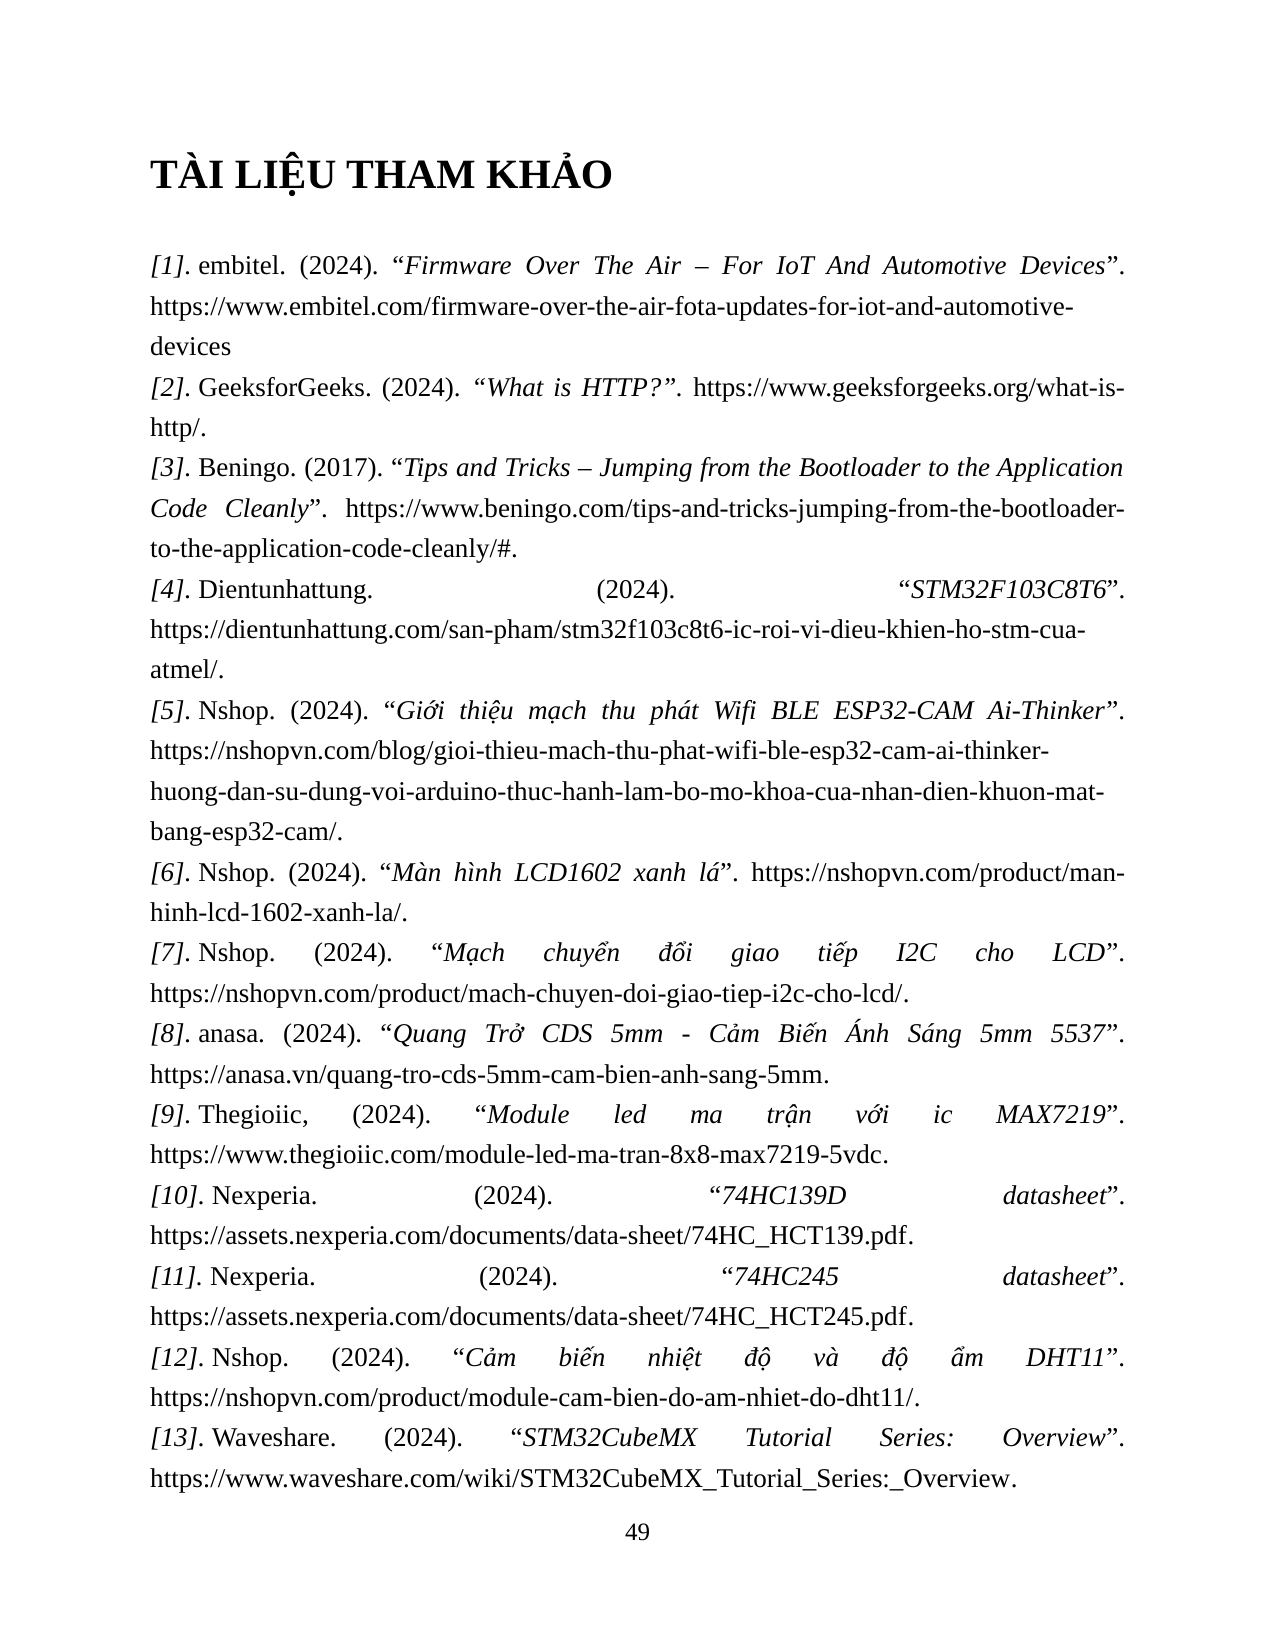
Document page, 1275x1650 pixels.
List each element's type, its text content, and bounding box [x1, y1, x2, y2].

list Thegioiic, (2024). “Module led ma trận với ic MAX7219”. https://www.thegioiic.com/module-led-ma-tran-8x8-max7219-5vdc. [150, 1098, 1125, 1170]
subtitle TÀI LIỆU THAM KHẢO [150, 150, 1125, 198]
list Nshop. (2024). “Màn hình LCD1602 xanh lá”. https://nshopvn.com/product/man-hinh-lcd-1602-xanh-la/. [150, 856, 1125, 927]
list Nshop. (2024). “Cảm biến nhiệt độ và độ ẩm DHT11”. https://nshopvn.com/product/module-cam-bien-do-am-nhiet-do-dht11/. [150, 1341, 1125, 1412]
list embitel. (2024). “Firmware Over The Air – For IoT And Automotive Devices”. https://www.embitel.com/firmware-over-the-air-fota-updates-for-iot-and-automotive-devices [150, 249, 1125, 361]
list Waveshare. (2024). “STM32CubeMX Tutorial Series: Overview”. https://www.waveshare.com/wiki/STM32CubeMX_Tutorial_Series:_Overview. [150, 1421, 1125, 1493]
list Nexperia. (2024). “74HC139D datasheet”. https://assets.nexperia.com/documents/data-sheet/74HC_HCT139.pdf. [150, 1179, 1125, 1251]
list Dientunhattung. (2024). “STM32F103C8T6”. https://dientunhattung.com/san-pham/stm32f103c8t6-ic-roi-vi-dieu-khien-ho-stm-cua-atmel/. [150, 573, 1125, 685]
list Nshop. (2024). “Giới thiệu mạch thu phát Wifi BLE ESP32-CAM Ai-Thinker”. https://nshopvn.com/blog/gioi-thieu-mach-thu-phat-wifi-ble-esp32-cam-ai-thinker-huong-dan-su-dung-voi-arduino-thuc-hanh-lam-bo-mo-khoa-cua-nhan-dien-khuon-mat-bang-esp32-cam/. [150, 694, 1125, 846]
list anasa. (2024). “Quang Trở CDS 5mm - Cảm Biến Ánh Sáng 5mm 5537”. https://anasa.vn/quang-tro-cds-5mm-cam-bien-anh-sang-5mm. [150, 1017, 1125, 1089]
list Nexperia. (2024). “74HC245 datasheet”. https://assets.nexperia.com/documents/data-sheet/74HC_HCT245.pdf. [150, 1260, 1125, 1331]
list Nshop. (2024). “Mạch chuyển đổi giao tiếp I2C cho LCD”. https://nshopvn.com/product/mach-chuyen-doi-giao-tiep-i2c-cho-lcd/. [150, 936, 1125, 1008]
list Beningo. (2017). “Tips and Tricks – Jumping from the Bootloader to the Application Code Cleanly”. https://www.beningo.com/tips-and-tricks-jumping-from-the-bootloader-to-the-application-code-cleanly/#. [150, 451, 1125, 563]
list GeeksforGeeks. (2024). “What is HTTP?”. https://www.geeksforgeeks.org/what-is-http/. [150, 371, 1125, 442]
